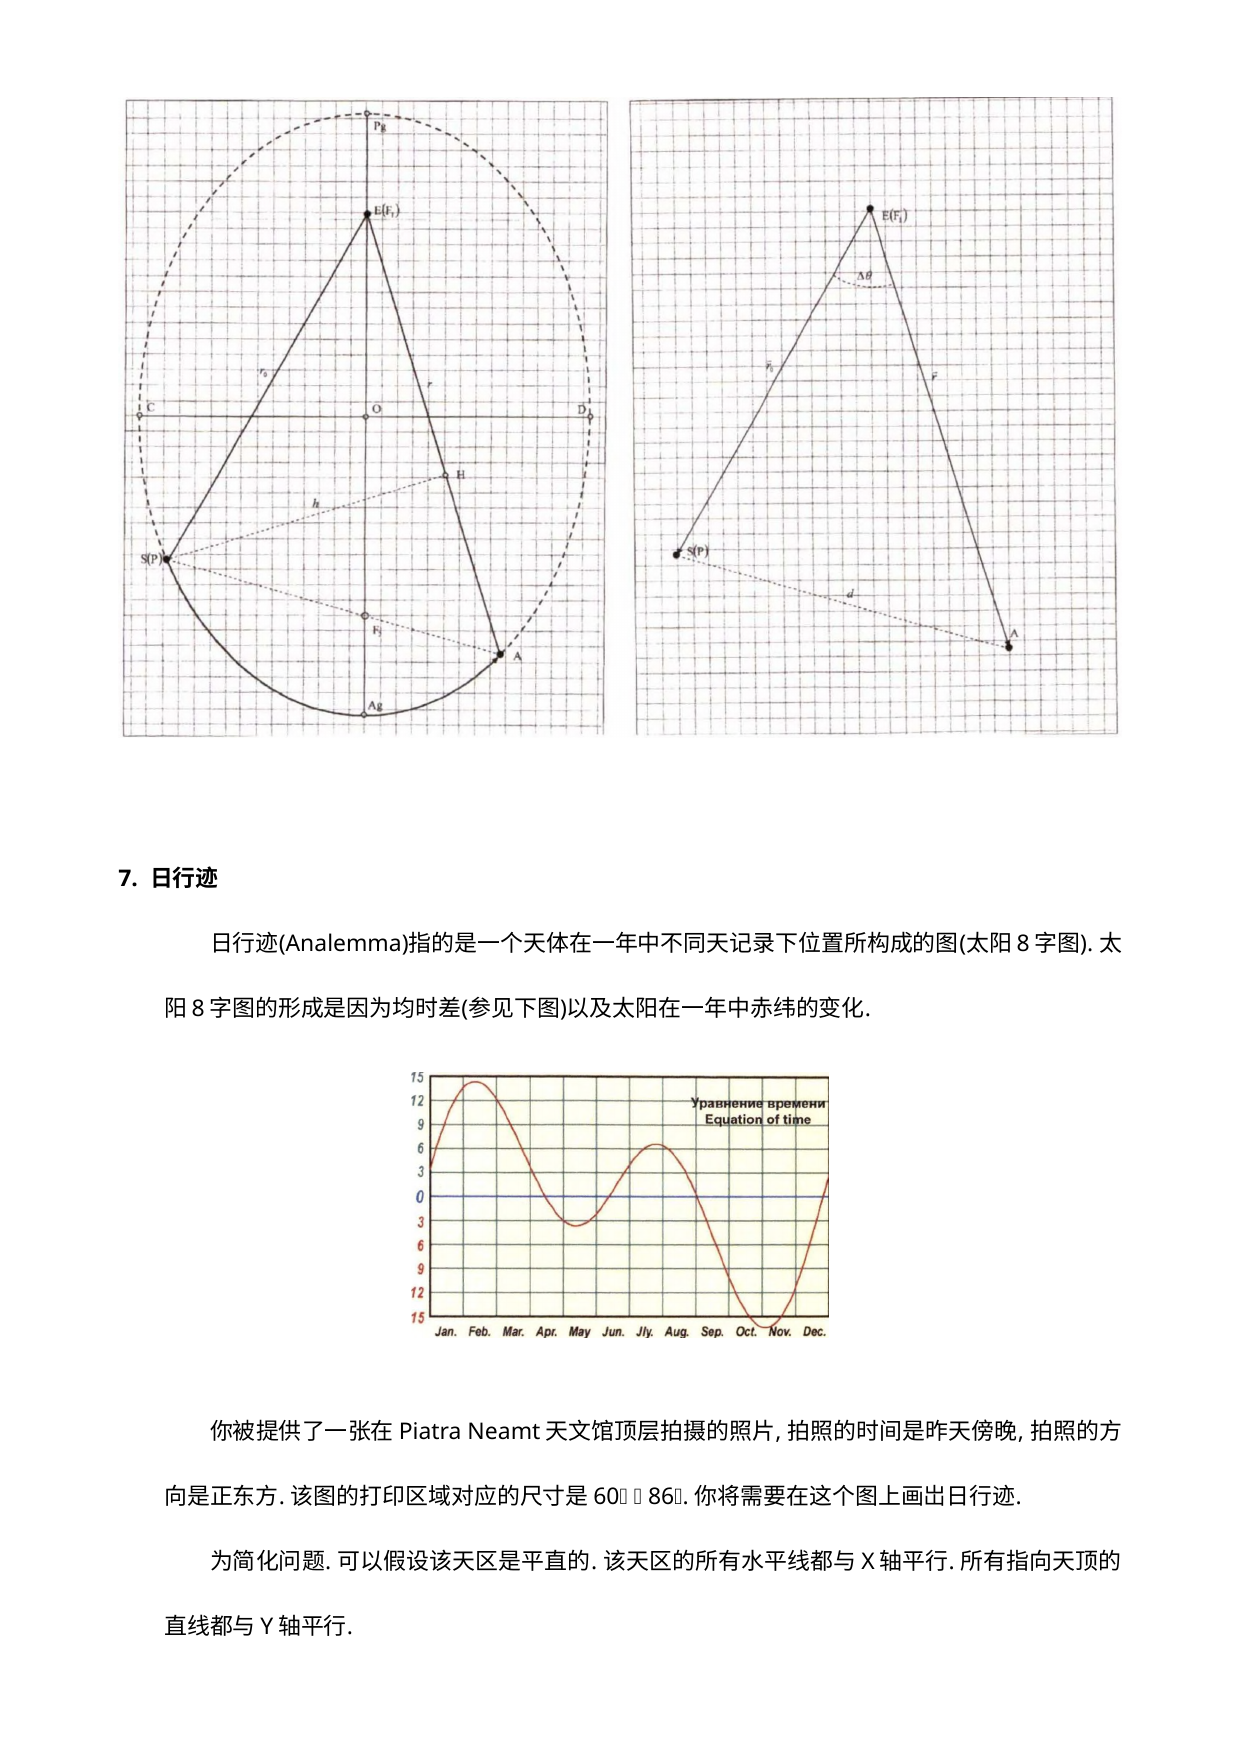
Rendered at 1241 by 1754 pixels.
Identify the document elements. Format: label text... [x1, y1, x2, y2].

text 日行迹(Analemma)指的是一个天体在一年中不同天记录下位置所构成的图(太阳8字图). 太阳8字图的形成是因为均时差(参见下图)以及太阳在一年中赤纬的变化. [164, 909, 1122, 1039]
text 为简化问题. 可以假设该天区是平直的. 该天区的所有水平线都与X轴平行. 所有指向天顶的直线都与Y轴平行. [164, 1527, 1122, 1657]
text 7. 日行迹 [118, 844, 1122, 909]
text 你被提供了一张在Piatra Neamt天文馆顶层拍摄的照片, 拍照的时间是昨天傍晚, 拍照的方向是正东方. 该图的打印区域对应的尺寸是60 86. 你将需要在这个图上画岀日行迹. [164, 1397, 1122, 1527]
